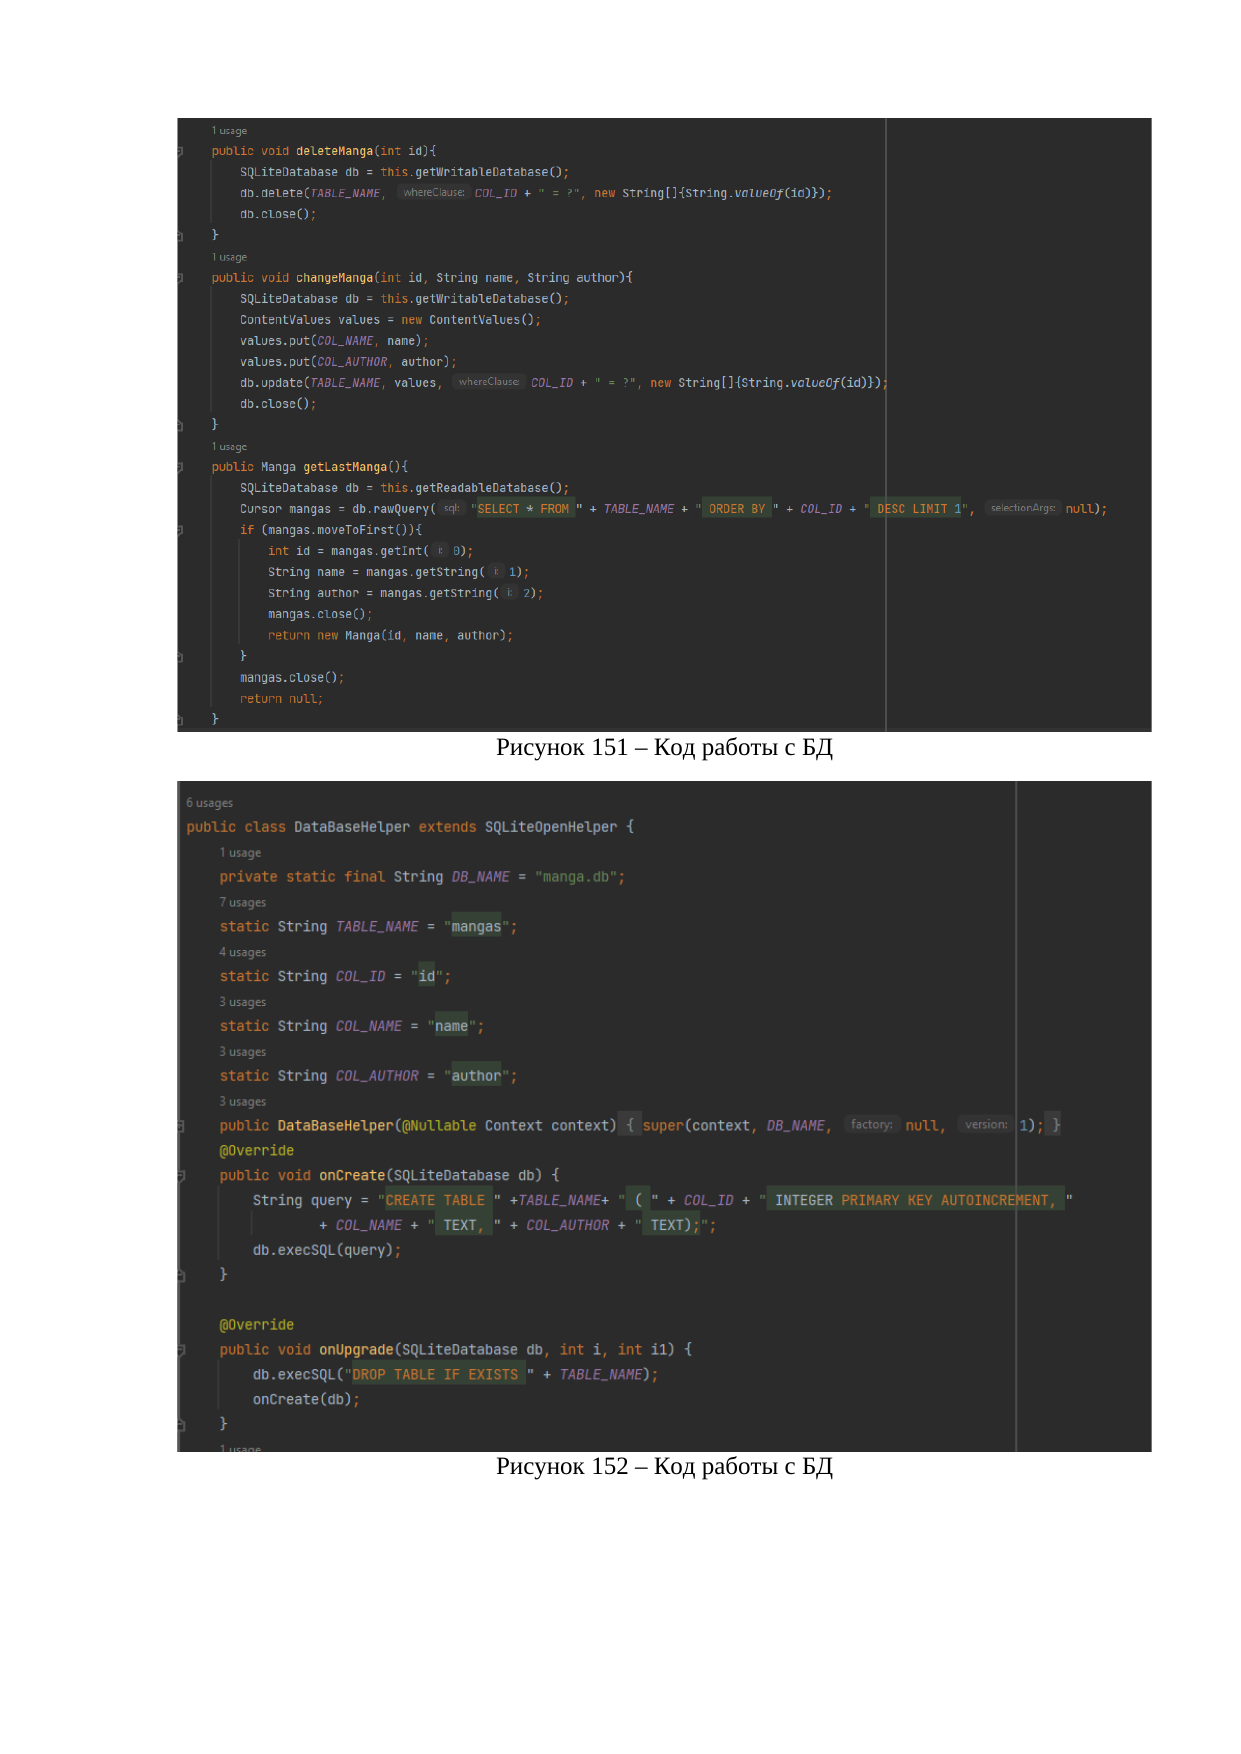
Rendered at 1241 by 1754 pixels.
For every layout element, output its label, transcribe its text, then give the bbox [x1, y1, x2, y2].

picture [177, 781, 1152, 1452]
picture [177, 118, 1152, 732]
